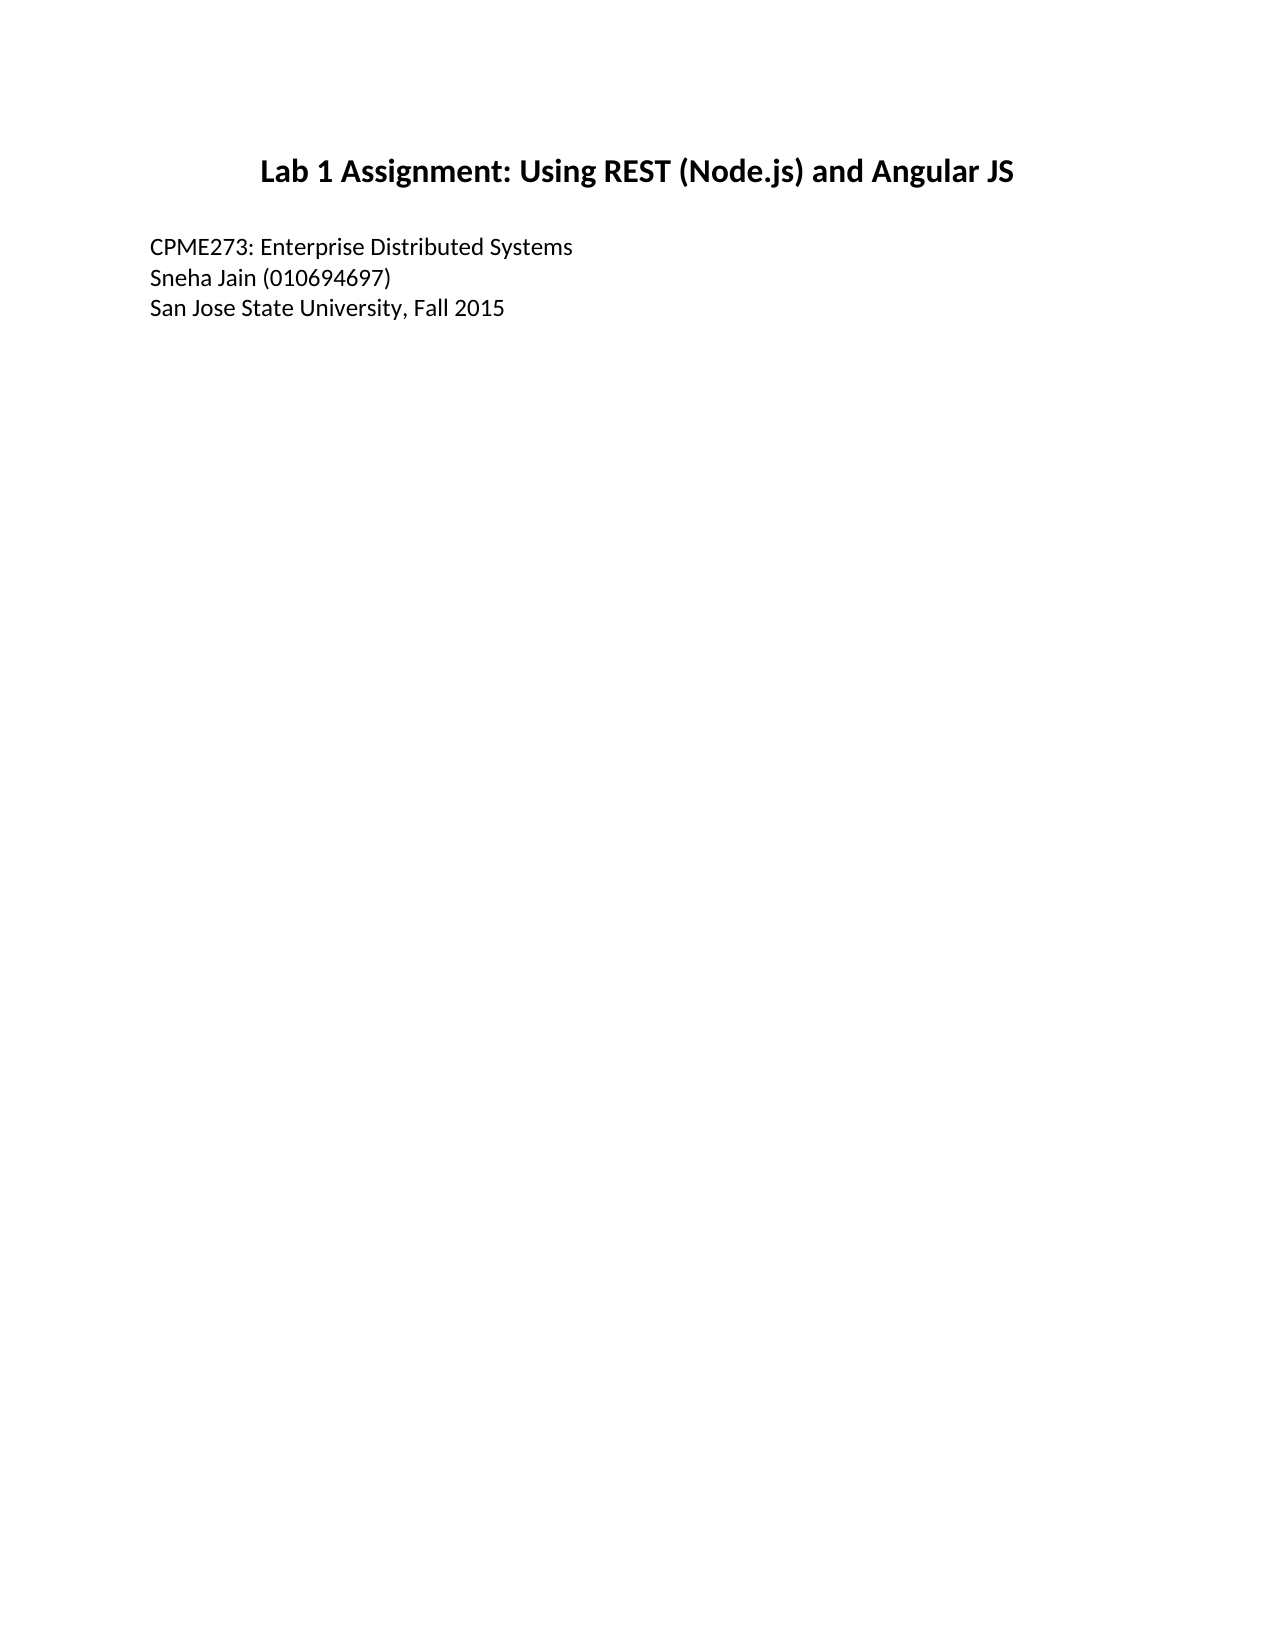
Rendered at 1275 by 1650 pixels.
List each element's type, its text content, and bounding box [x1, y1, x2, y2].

text Lab 1 Assignment: Using REST (Node.js) and Angular JS [150, 150, 1125, 191]
text CPME273: Enterprise Distributed Systems [150, 231, 1125, 262]
text Sneha Jain (010694697) [150, 262, 1125, 292]
text San Jose State University, Fall 2015 [150, 292, 1125, 323]
